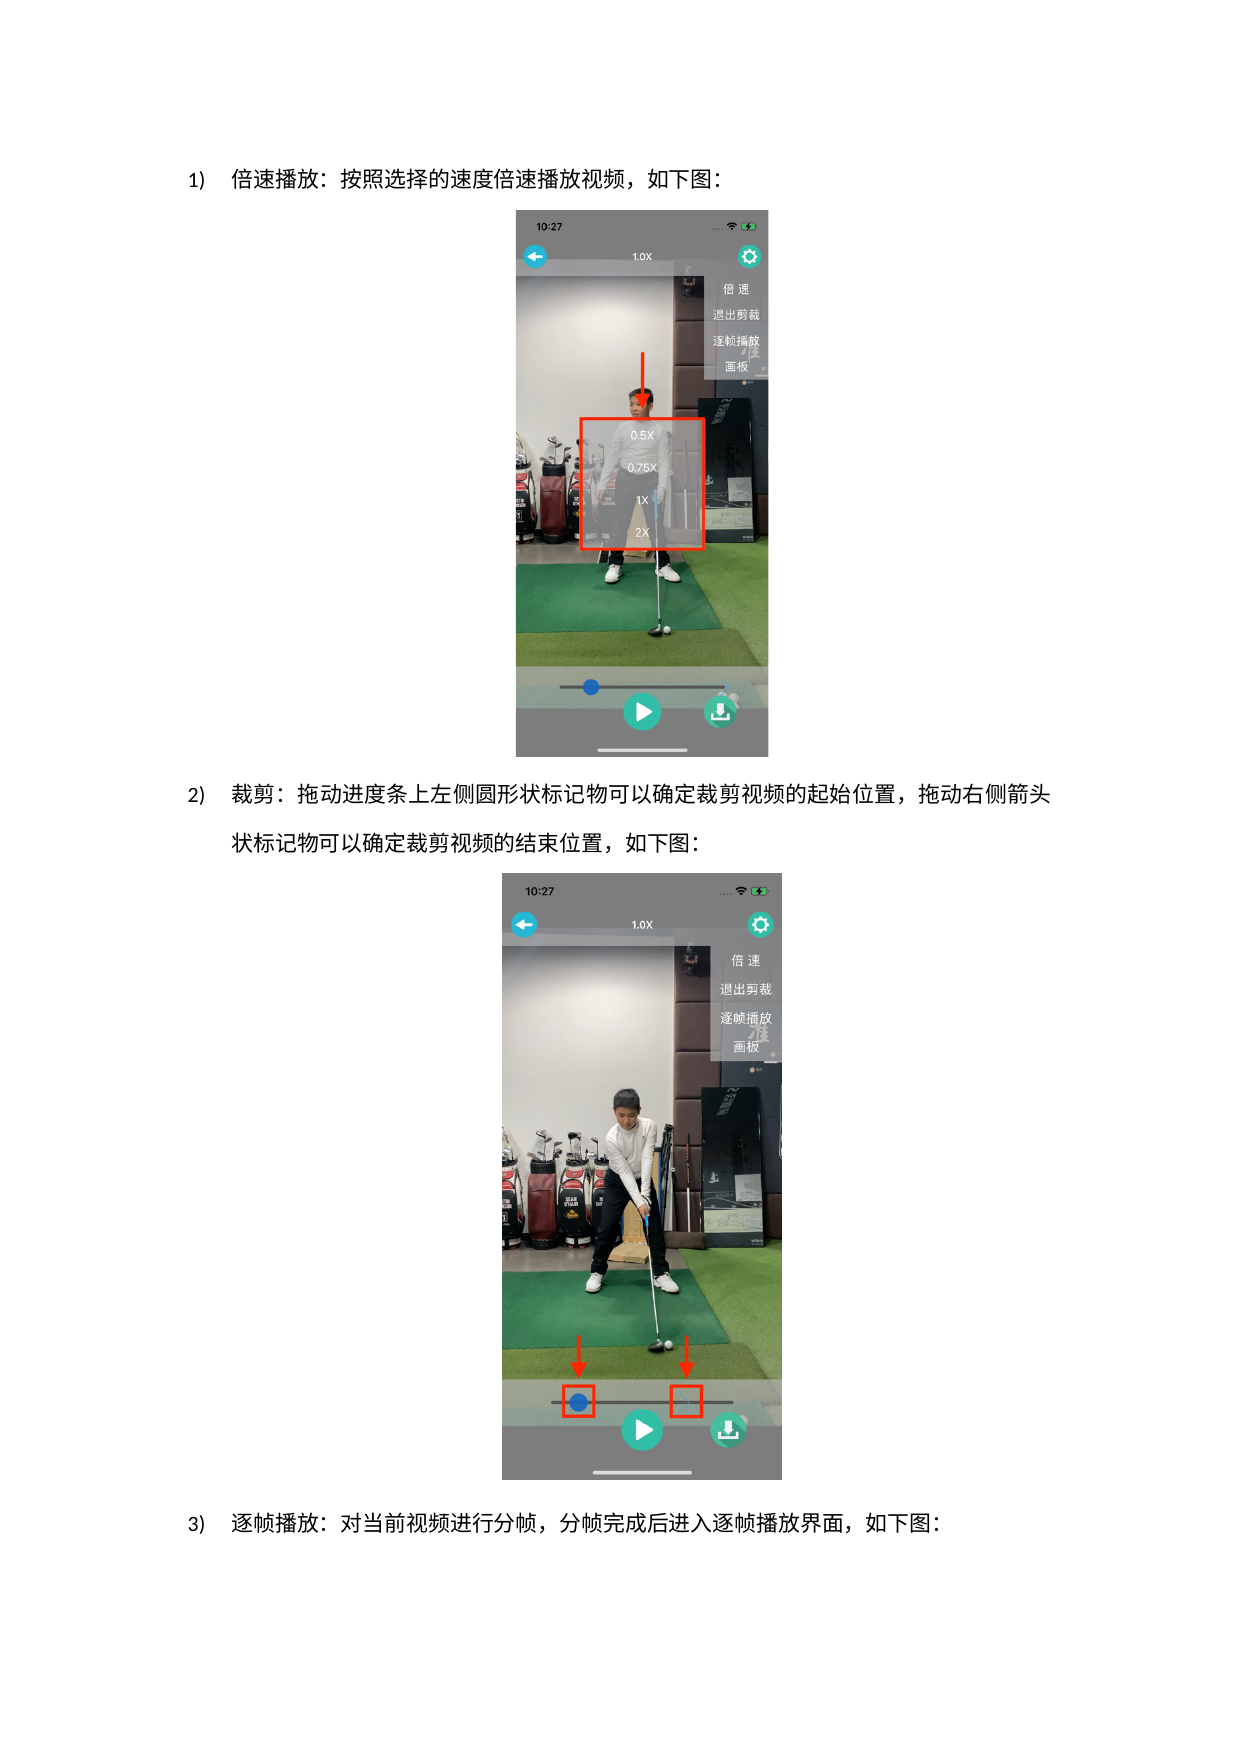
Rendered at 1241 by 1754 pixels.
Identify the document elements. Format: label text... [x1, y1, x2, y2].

list 倍速播放：按照选择的速度倍速播放视频，如下图： [187, 162, 1053, 194]
picture [502, 873, 782, 1480]
list 裁剪：拖动进度条上左侧圆形状标记物可以确定裁剪视频的起始位置，拖动右侧箭头状标记物可以确定裁剪视频的结束位置，如下图： [187, 777, 1053, 858]
list 逐帧播放：对当前视频进行分帧，分帧完成后进入逐帧播放界面，如下图： [187, 1505, 1053, 1538]
picture [515, 210, 769, 757]
